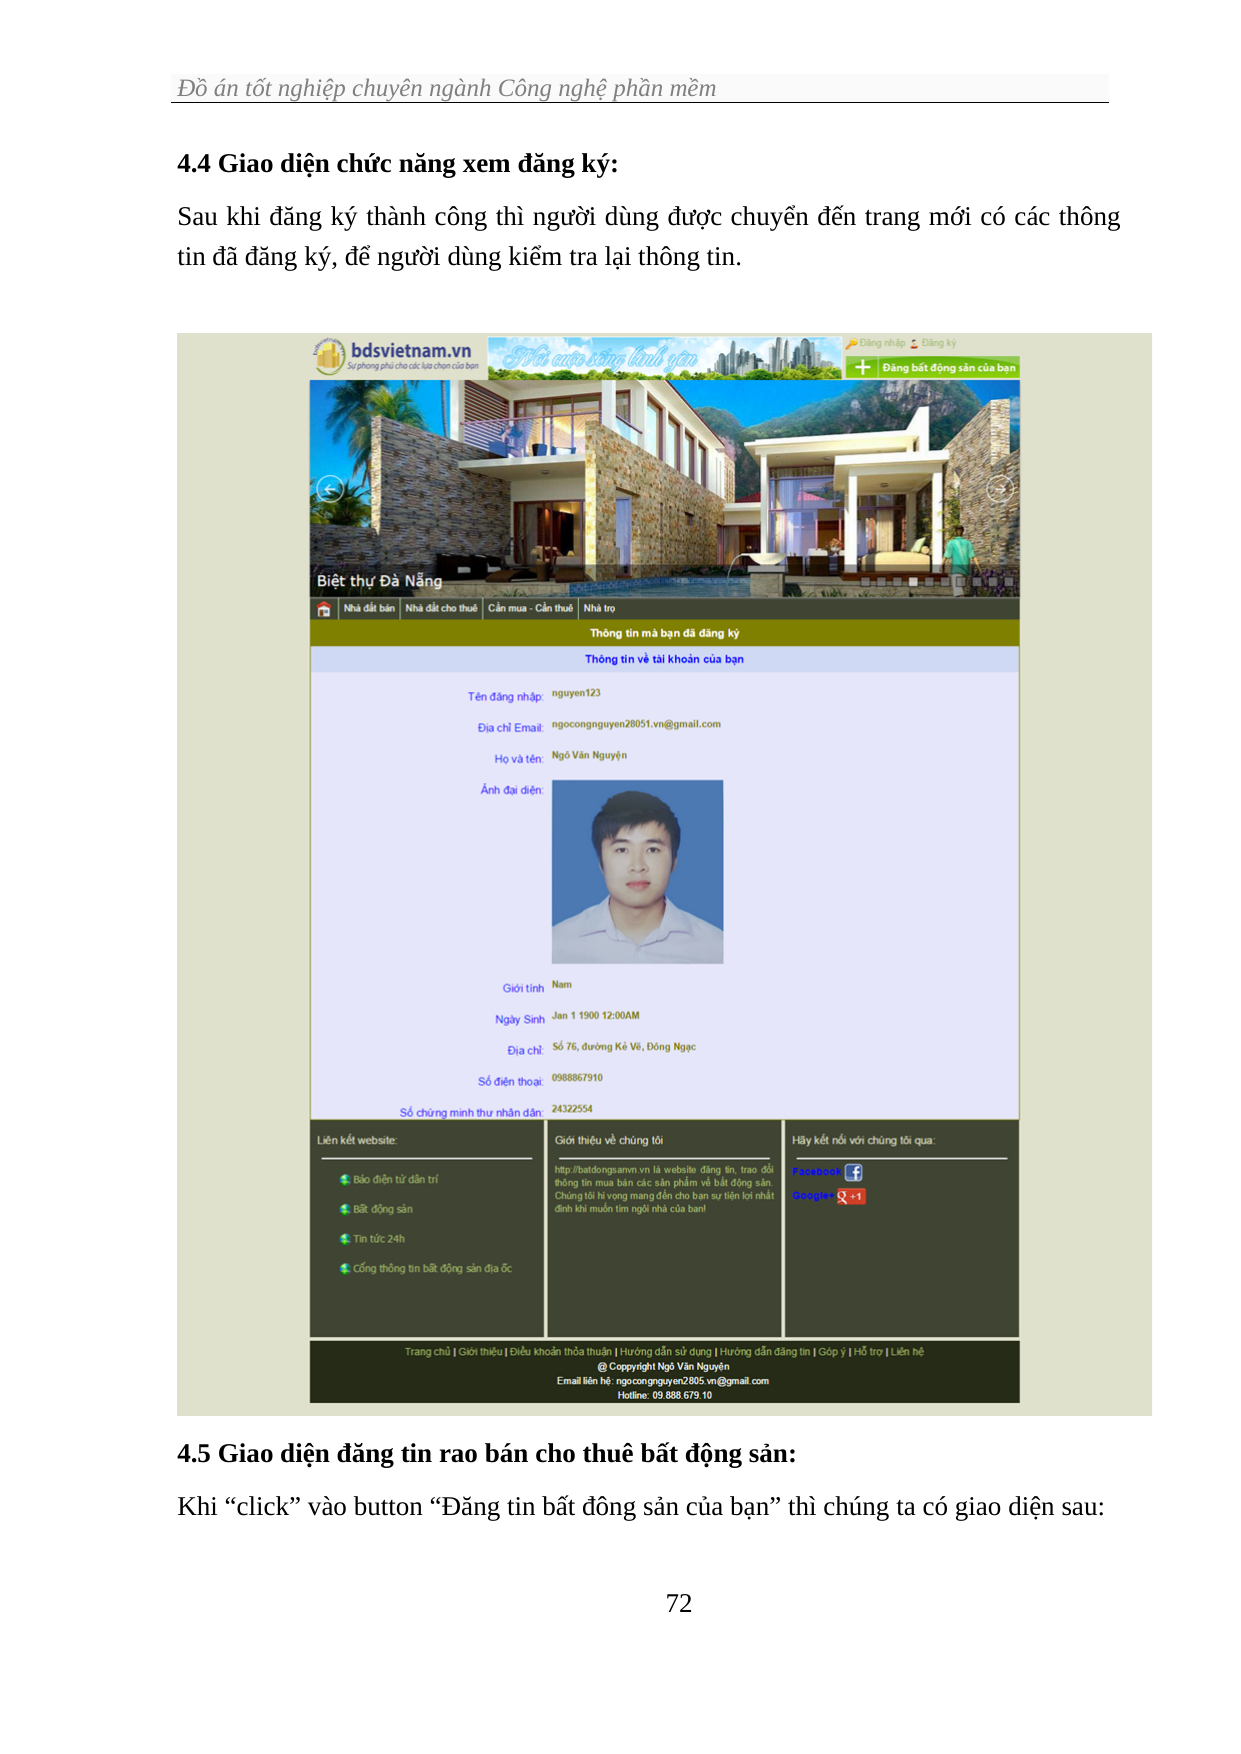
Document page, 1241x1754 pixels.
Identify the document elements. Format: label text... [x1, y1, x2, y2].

text Sau khi đăng ký thành công thì người dùng được chuyển đến trang mới có các thông tin đã đăng ký, để người dùng kiểm tra lại thông tin. [177, 200, 1122, 271]
subtitle Giao diện đăng tin rao bán cho thuê bất động sản: [177, 1437, 1122, 1469]
picture [177, 333, 1153, 1416]
subtitle Giao diện chức năng xem đăng ký: [177, 147, 1122, 178]
text Khi “click” vào button “Đăng tin bất đông sản của bạn” thì chúng ta có giao diện sau: [177, 1490, 1122, 1522]
